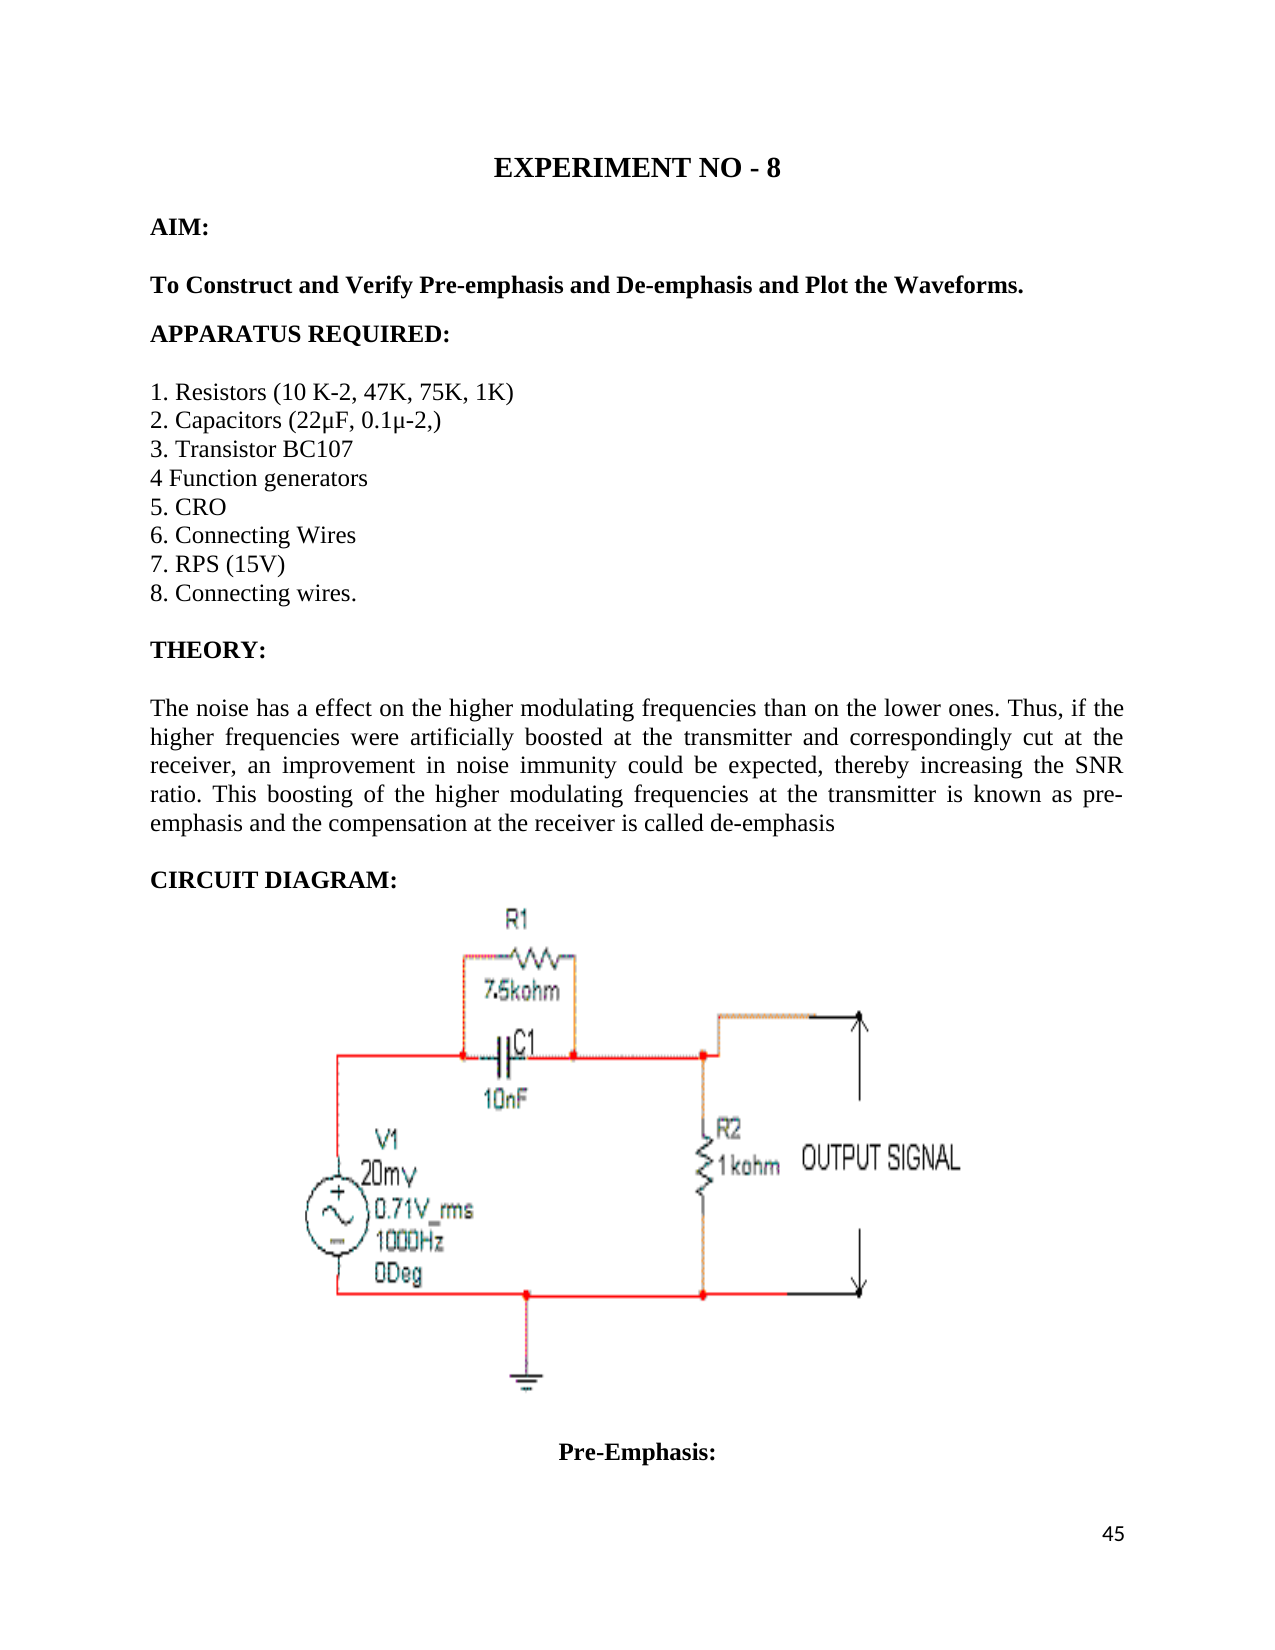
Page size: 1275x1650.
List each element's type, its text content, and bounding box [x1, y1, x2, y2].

text Pre-Emphasis: [150, 1437, 1125, 1466]
text To Construct and Verify Pre-emphasis and De-emphasis and Plot the Waveforms. [150, 270, 1125, 298]
text APPARATUS REQUIRED: [150, 319, 1125, 348]
text 1. Resistors (10 K-2, 47K, 75K, 1K) [150, 377, 1125, 406]
text 8. Connecting wires. [150, 578, 1125, 607]
text CIRCUIT DIAGRAM: [150, 866, 1125, 894]
text EXPERIMENT NO - 8 [150, 150, 1125, 183]
text 3. Transistor BC107 [150, 434, 1125, 463]
text 4 Function generators [150, 463, 1125, 492]
text 7. RPS (15V) [150, 549, 1125, 578]
text AIM: [150, 212, 1125, 241]
text 2. Capacitors (22μF, 0.1μ-2,) [150, 406, 1125, 434]
text 5. CRO [150, 492, 1125, 521]
text The noise has a effect on the higher modulating frequencies than on the lower ones. Thus, if the higher frequencies were artificially boosted at the transmitter and correspondingly cut at the receiver, an improvement in noise immunity could be expected, thereby increasing the SNR ratio. This boosting of the higher modulating frequencies at the transmitter is known as pre-emphasis and the compensation at the receiver is called de-emphasis [150, 693, 1125, 837]
text THEORY: [150, 636, 1125, 664]
text 6. Connecting Wires [150, 521, 1125, 549]
